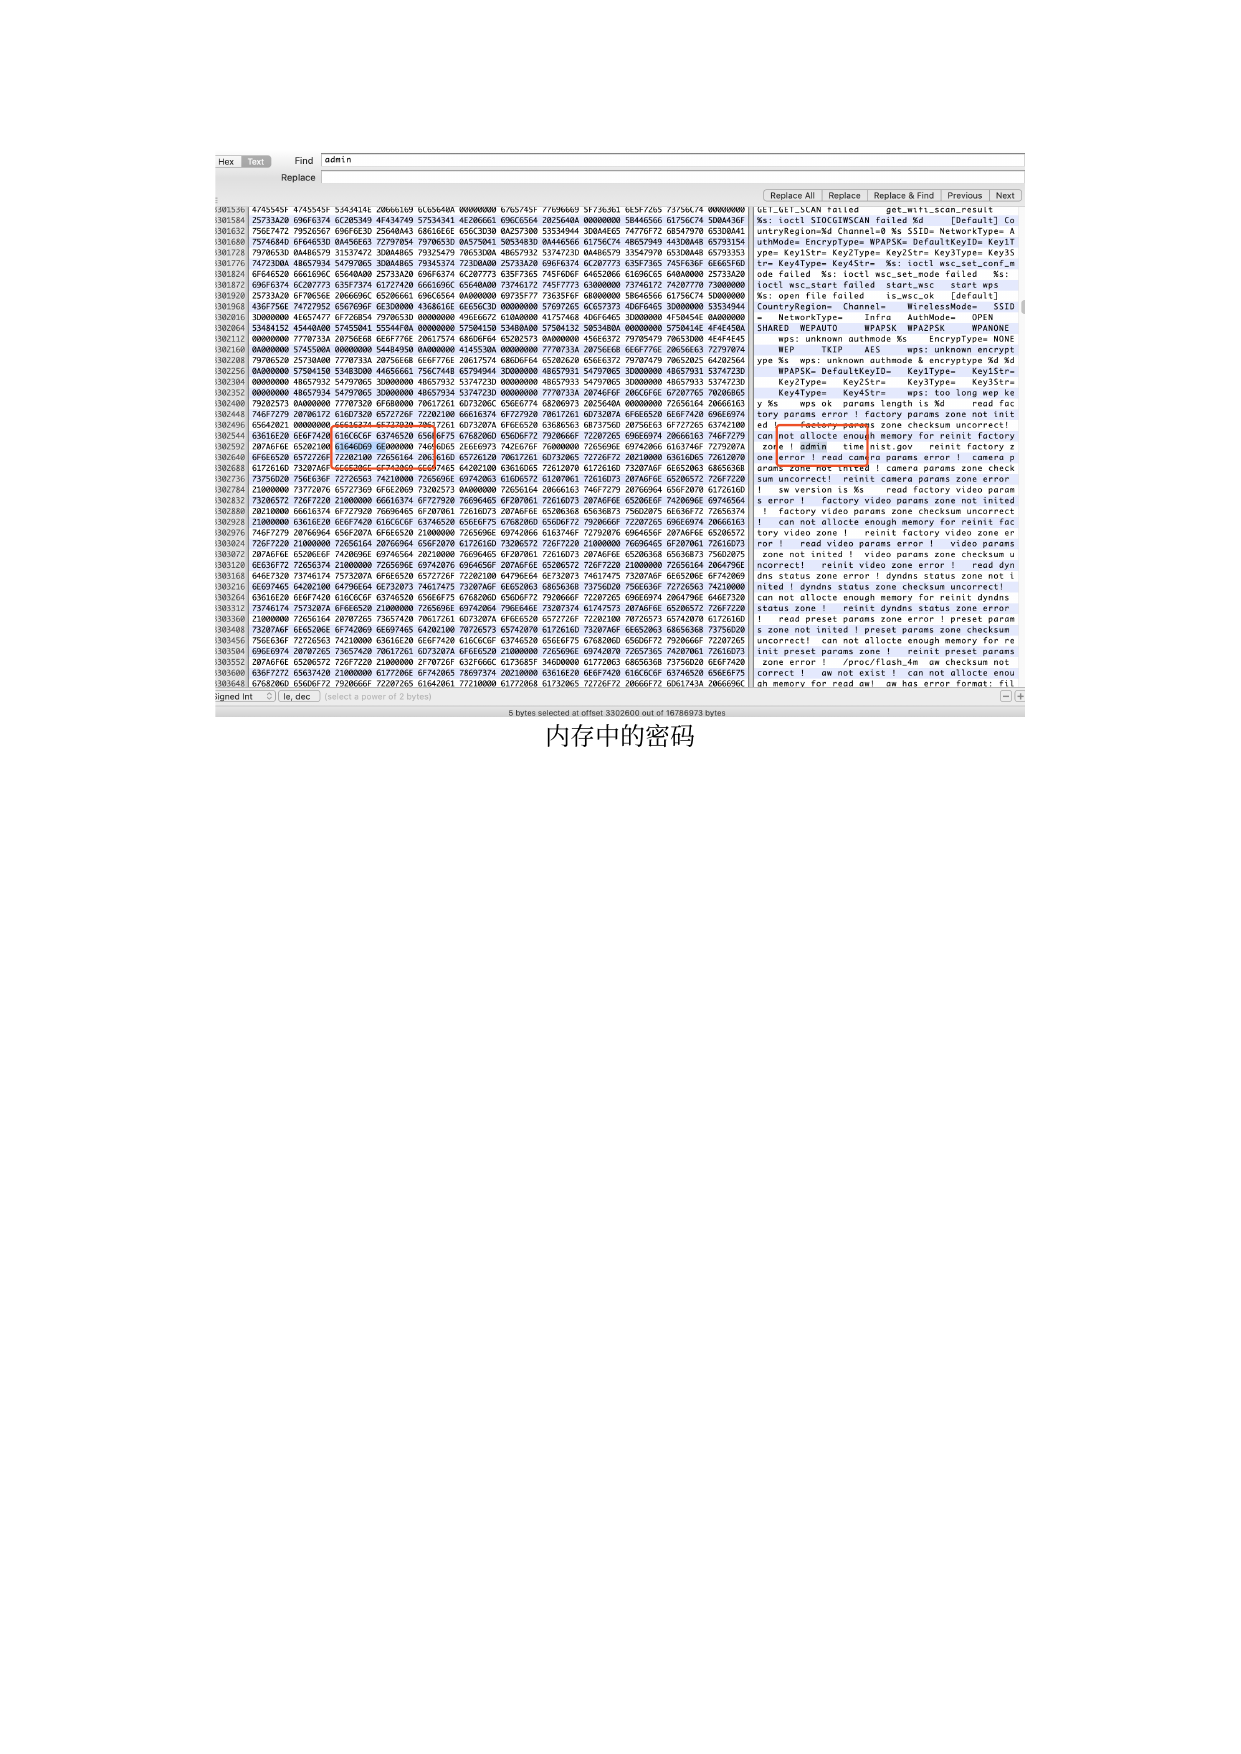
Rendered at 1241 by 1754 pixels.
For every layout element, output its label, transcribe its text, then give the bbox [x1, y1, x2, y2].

text 内存中的密码 [150, 716, 1090, 752]
picture [215, 150, 1025, 717]
